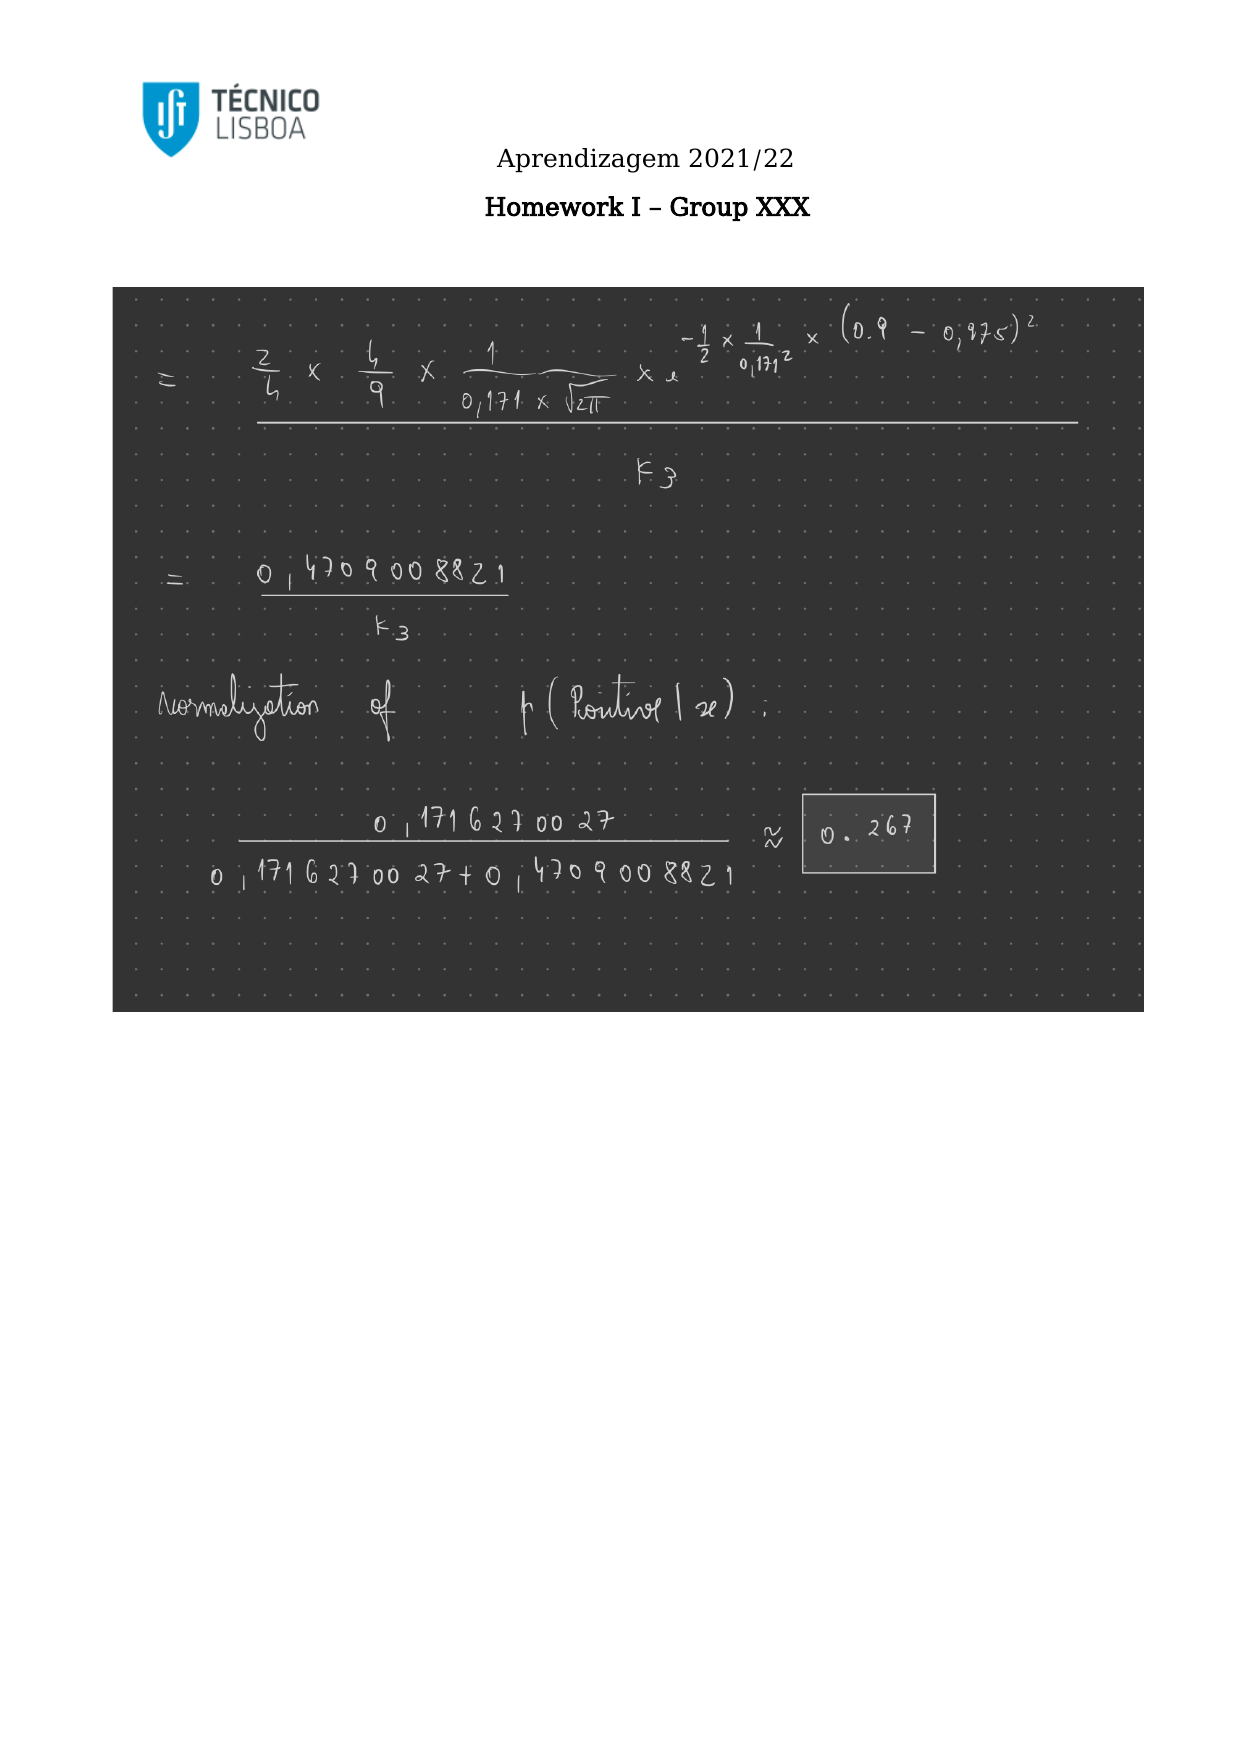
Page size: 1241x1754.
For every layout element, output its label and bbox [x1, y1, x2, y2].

picture [112, 287, 1144, 1012]
picture [131, 73, 329, 167]
